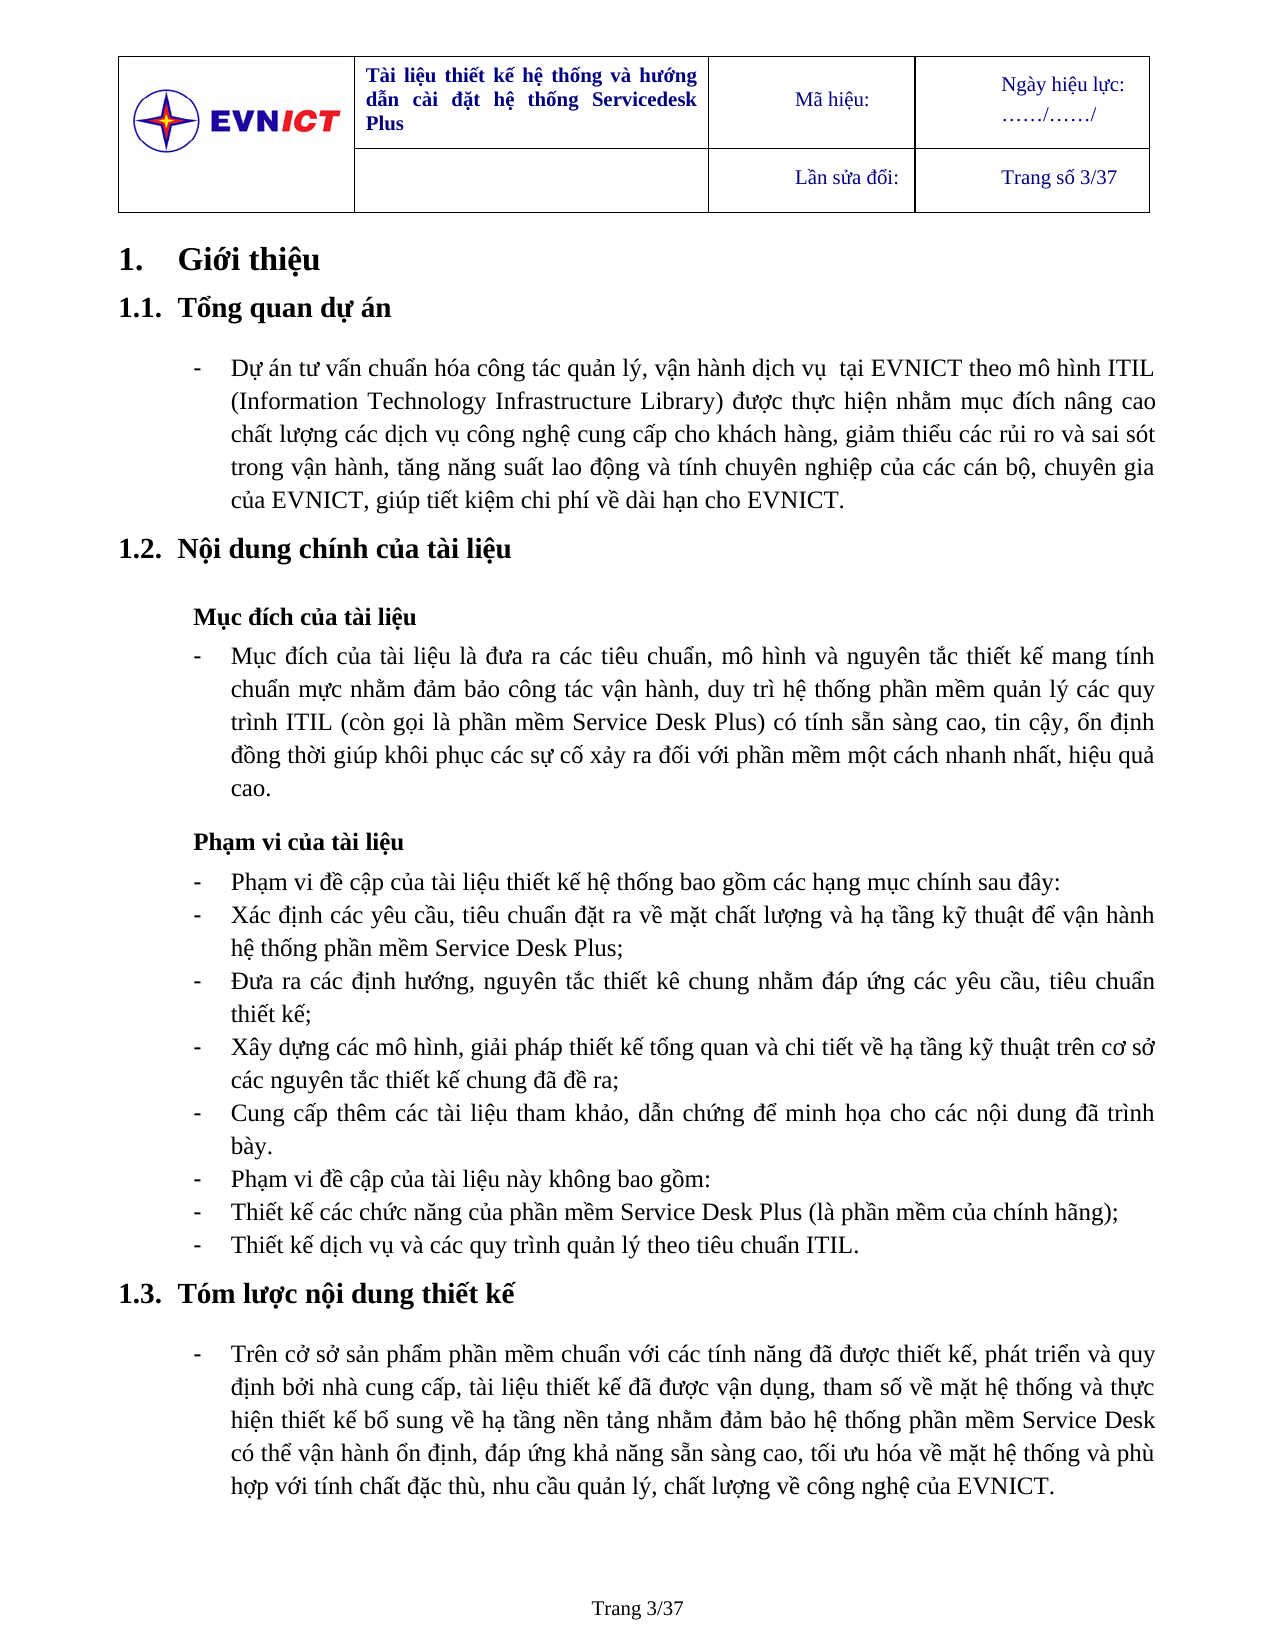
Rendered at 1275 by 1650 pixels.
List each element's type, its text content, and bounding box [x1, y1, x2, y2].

text Nội dung chính của tài liệu [118, 531, 1157, 564]
list Trên cở sở sản phẩm phần mềm chuẩn với các tính năng đã được thiết kế, phát triển và quy định bởi nhà cung cấp, tài liệu thiết kế đã được vận dụng, tham số về mặt hệ thống và thực hiện thiết kế bổ sung về hạ tầng nền tảng nhằm đảm bảo hệ thống phần mềm Service Desk có thể vận hành ổn định, đáp ứng khả năng sẵn sàng cao, tối ưu hóa về mặt hệ thống và phù hợp với tính chất đặc thù, nhu cầu quản lý, chất lượng về công nghệ của EVNICT. [193, 1339, 1157, 1500]
list Thiết kế dịch vụ và các quy trình quản lý theo tiêu chuẩn ITIL. [193, 1231, 1157, 1259]
list Phạm vi đề cập của tài liệu thiết kế hệ thống bao gồm các hạng mục chính sau đây: [193, 867, 1157, 895]
text Tổng quan dự án [118, 290, 1157, 324]
list Dự án tư vấn chuẩn hóa công tác quản lý, vận hành dịch vụ tại EVNICT theo mô hình ITIL (Information Technology Infrastructure Library) được thực hiện nhằm mục đích nâng cao chất lượng các dịch vụ công nghệ cung cấp cho khách hàng, giảm thiểu các rủi ro và sai sót trong vận hành, tăng năng suất lao động và tính chuyên nghiệp của các cán bộ, chuyên gia của EVNICT, giúp tiết kiệm chi phí về dài hạn cho EVNICT. [193, 353, 1157, 514]
list Xây dựng các mô hình, giải pháp thiết kế tổng quan và chi tiết về hạ tầng kỹ thuật trên cơ sở các nguyên tắc thiết kế chung đã đề ra; [193, 1032, 1157, 1094]
picture [129, 57, 344, 182]
list Mục đích của tài liệu là đưa ra các tiêu chuẩn, mô hình và nguyên tắc thiết kế mang tính chuẩn mực nhằm đảm bảo công tác vận hành, duy trì hệ thống phần mềm quản lý các quy trình ITIL (còn gọi là phần mềm Service Desk Plus) có tính sẵn sàng cao, tin cậy, ổn định đồng thời giúp khôi phục các sự cố xảy ra đối với phần mềm một cách nhanh nhất, hiệu quả cao. [193, 641, 1157, 802]
list Thiết kế các chức năng của phần mềm Service Desk Plus (là phần mềm của chính hãng); [193, 1197, 1157, 1226]
list Đưa ra các định hướng, nguyên tắc thiết kê chung nhằm đáp ứng các yêu cầu, tiêu chuẩn thiết kế; [193, 966, 1157, 1028]
list Xác định các yêu cầu, tiêu chuẩn đặt ra về mặt chất lượng và hạ tầng kỹ thuật để vận hành hệ thống phần mềm Service Desk Plus; [193, 900, 1157, 962]
list Phạm vi đề cập của tài liệu này không bao gồm: [193, 1164, 1157, 1193]
text Tóm lược nội dung thiết kế [118, 1276, 1157, 1310]
text Giới thiệu [118, 239, 1157, 278]
subtitle Mục đích của tài liệu [193, 602, 1157, 631]
list Cung cấp thêm các tài liệu tham khảo, dẫn chứng để minh họa cho các nội dung đã trình bày. [193, 1098, 1157, 1160]
subtitle Phạm vi của tài liệu [193, 827, 1157, 856]
